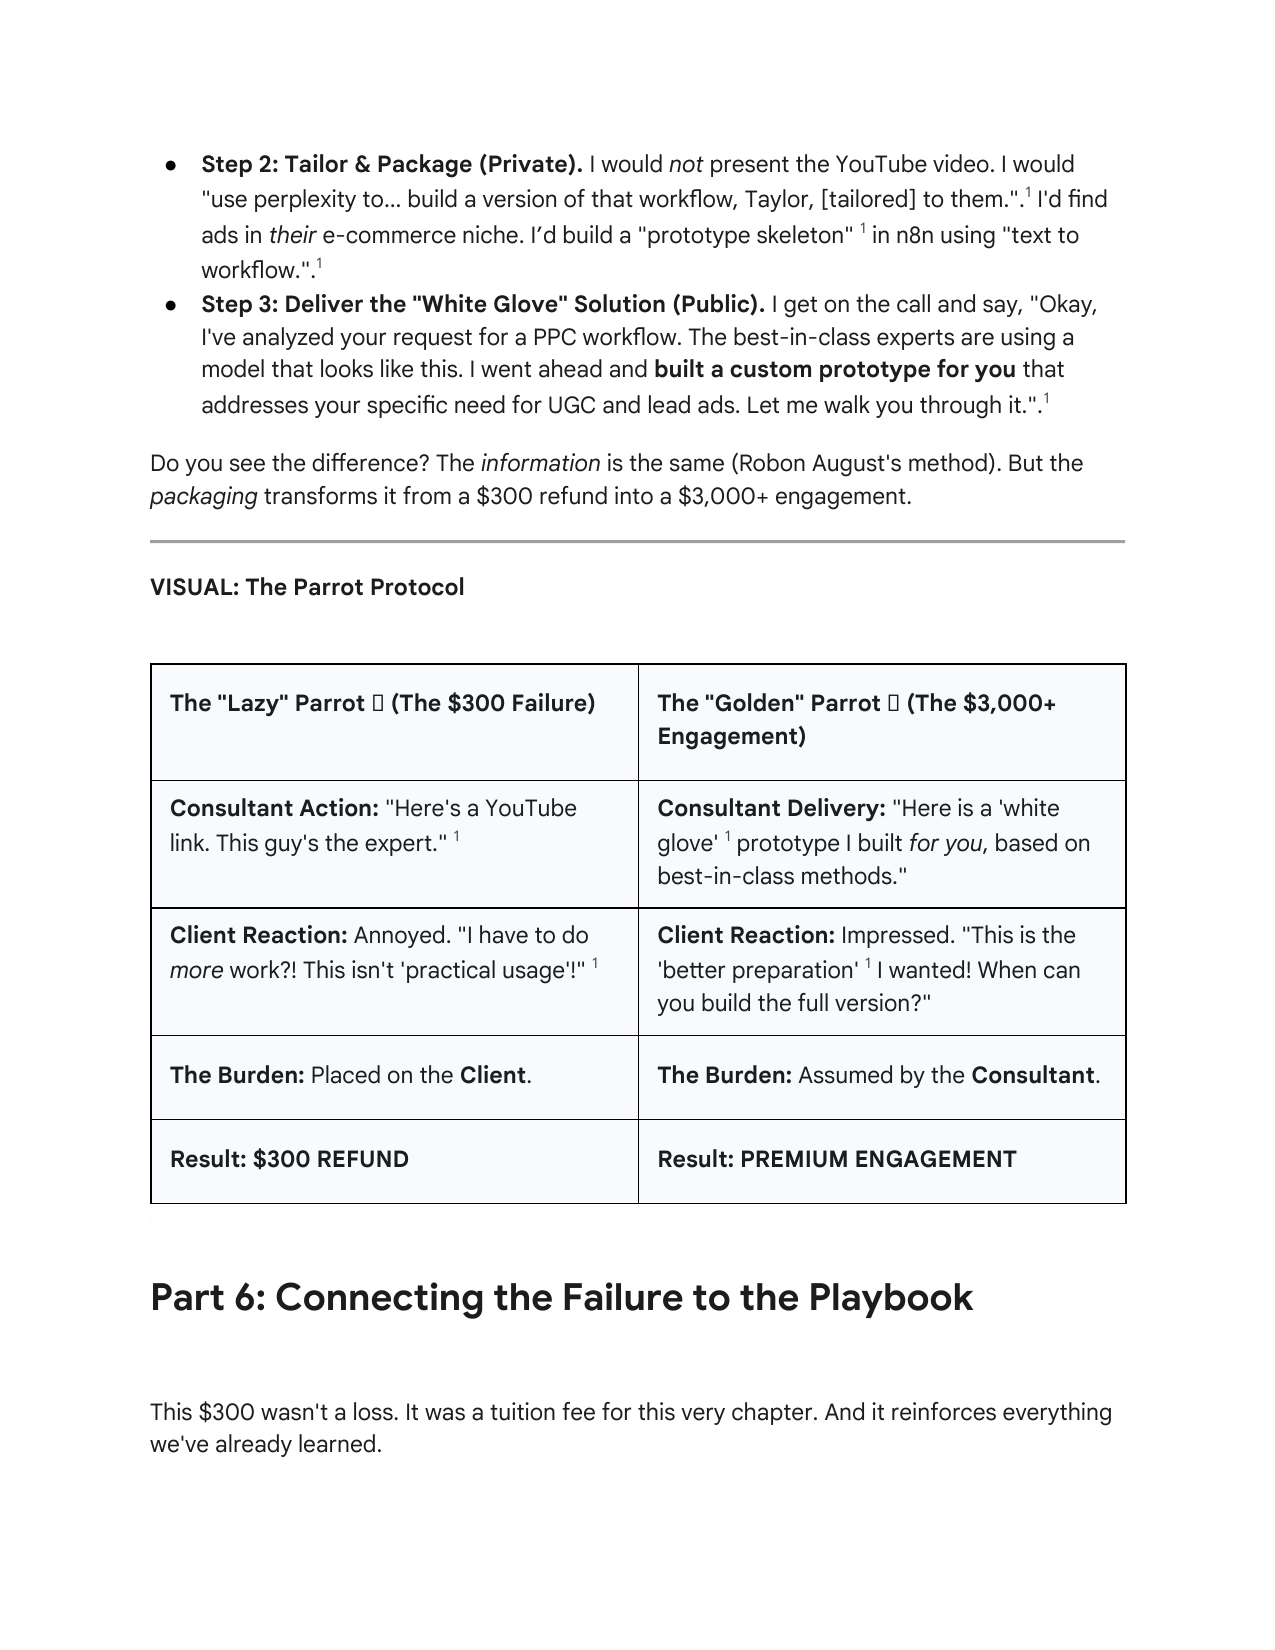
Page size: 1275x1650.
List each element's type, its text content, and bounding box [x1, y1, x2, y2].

table_cell Result: PREMIUM ENGAGEMENT [639, 1120, 1125, 1202]
table_cell Client Reaction: Impressed. "This is the 'better preparation' 1 I wanted! When can you build the full version?" [639, 909, 1125, 1034]
list Step 2: Tailor & Package (Private). I would not present the YouTube video. I would "use perplexity to... build a version of that workflow, Taylor, [tailored] to them.".1 I'd find ads in their e-commerce niche. I’d build a "prototype skeleton" 1 in n8n using "text to workflow.".1 [163, 150, 1125, 286]
text VISUAL: The Parrot Protocol [150, 544, 1125, 601]
text Do you see the difference? The information is the same (Robon August's method). But the packaging transforms it from a $300 refund into a $3,000+ engagement. [150, 449, 1125, 511]
table_header The "Lazy" Parrot 🦜 (The $300 Failure) [152, 665, 638, 780]
subtitle Part 6: Connecting the Failure to the Playbook [150, 1274, 1125, 1321]
table_cell Result: $300 REFUND [152, 1120, 638, 1202]
table_cell Client Reaction: Annoyed. "I have to do more work?! This isn't 'practical usage'!" 1 [152, 909, 638, 1034]
table_cell Consultant Delivery: "Here is a 'white glove' 1 prototype I built for you, based on best-in-class methods." [639, 781, 1125, 907]
list Step 3: Deliver the "White Glove" Solution (Public). I get on the call and say, "Okay, I've analyzed your request for a PPC workflow. The best-in-class experts are using a model that looks like this. I went ahead and built a custom prototype for you that addresses your specific need for UGC and lead ads. Let me walk you through it.".1 [163, 290, 1125, 420]
table_cell The Burden: Placed on the Client. [152, 1036, 638, 1118]
text This $300 wasn't a loss. It was a tuition fee for this very chapter. And it reinforces everything we've already learned. [150, 1398, 1125, 1459]
table_cell Consultant Action: "Here's a YouTube link. This guy's the expert." 1 [152, 781, 638, 907]
table_cell The Burden: Assumed by the Consultant. [639, 1036, 1125, 1118]
table_header The "Golden" Parrot 🦜 (The $3,000+ Engagement) [639, 665, 1125, 780]
